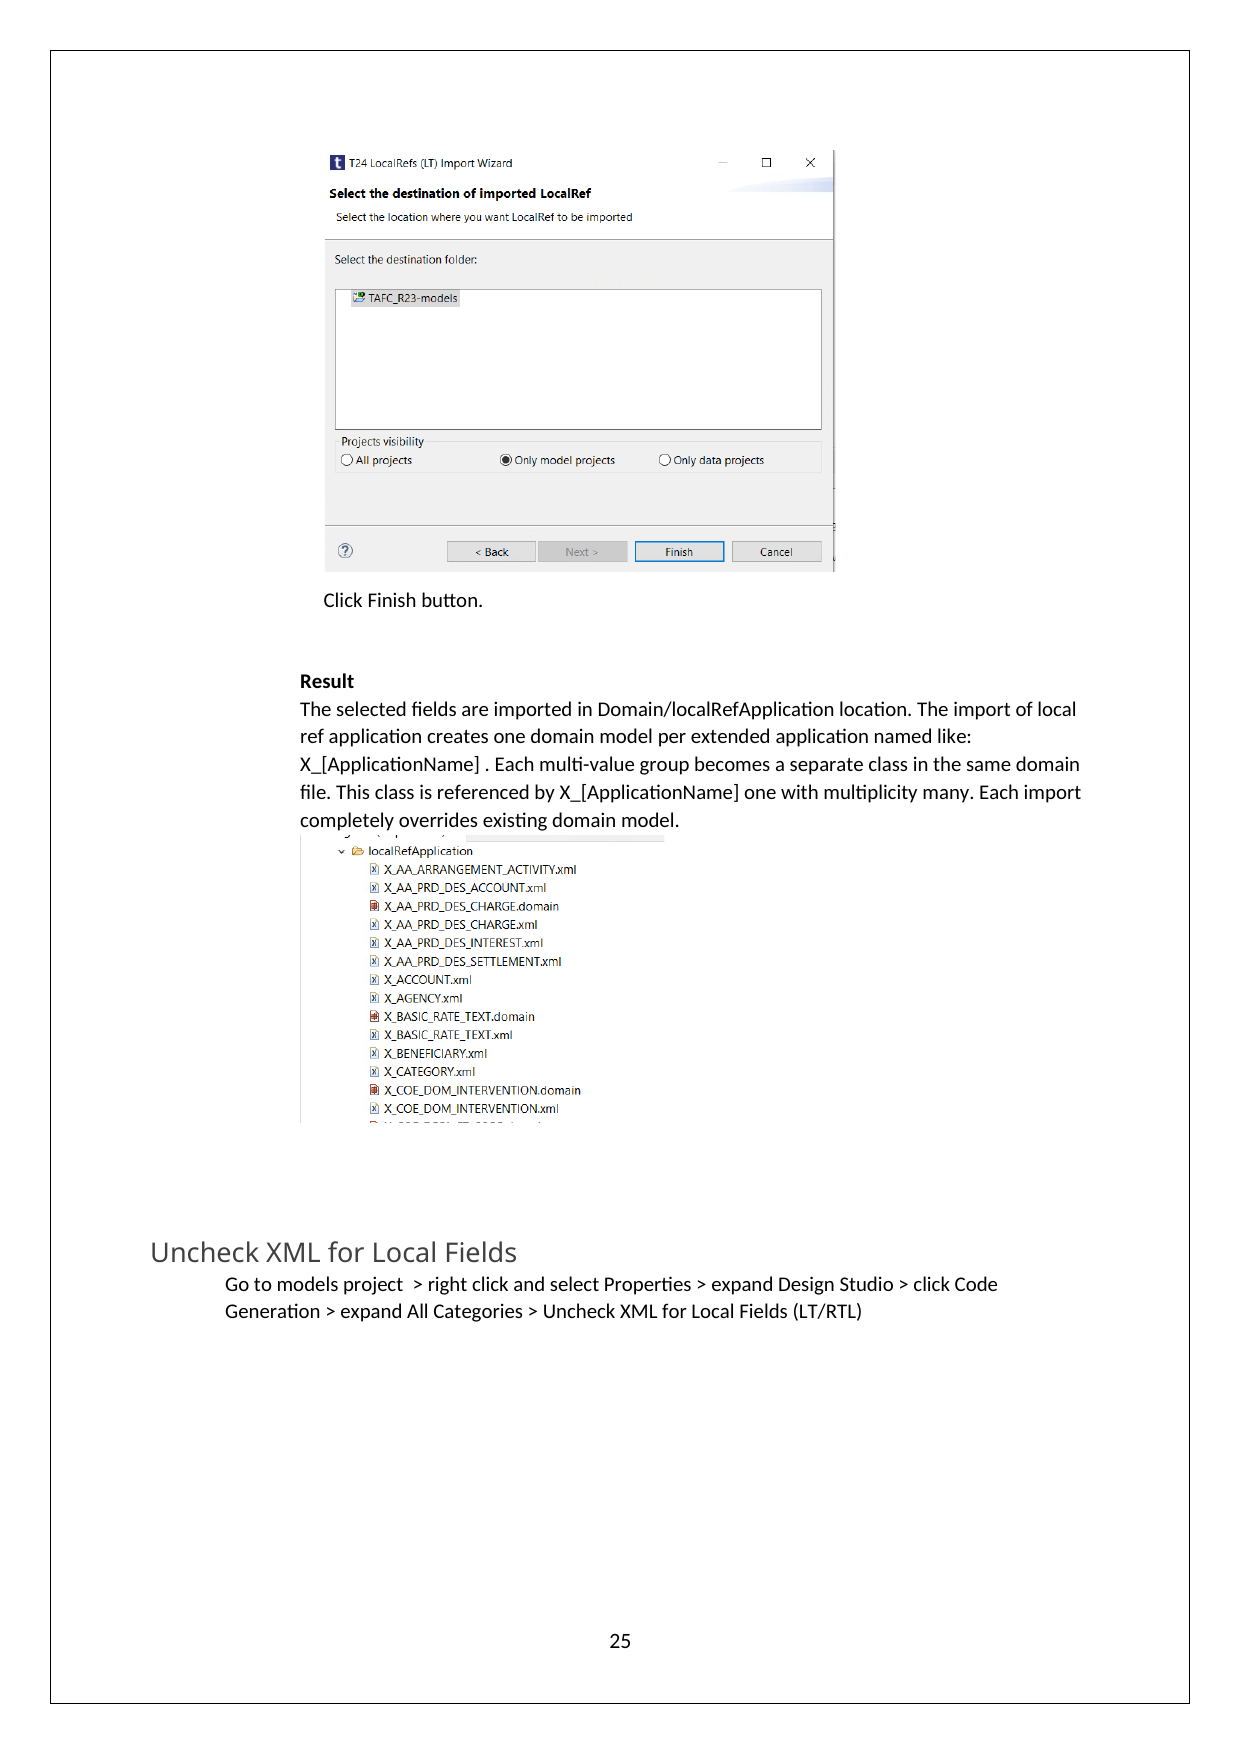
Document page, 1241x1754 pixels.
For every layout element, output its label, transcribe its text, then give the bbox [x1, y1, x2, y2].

list Go to models project > right click and select Properties > expand Design Studio > click Code Generation > expand All Categories > Uncheck XML for Local Fields (LT/RTL) [225, 1271, 1090, 1324]
subtitle Uncheck XML for Local Fields [150, 1234, 1090, 1271]
picture [324, 150, 836, 572]
list The selected fields are imported in Domain/localRefApplication location. The import of local ref application creates one domain model per extended application named like: X_[ApplicationName] . Each multi-value group becomes a separate class in the same domain file. This class is referenced by X_[ApplicationName] one with multiplicity many. Each import completely overrides existing domain model. [300, 696, 1090, 833]
picture [300, 835, 665, 1123]
list Result [225, 668, 1090, 693]
text Click Finish button. [300, 587, 1090, 612]
